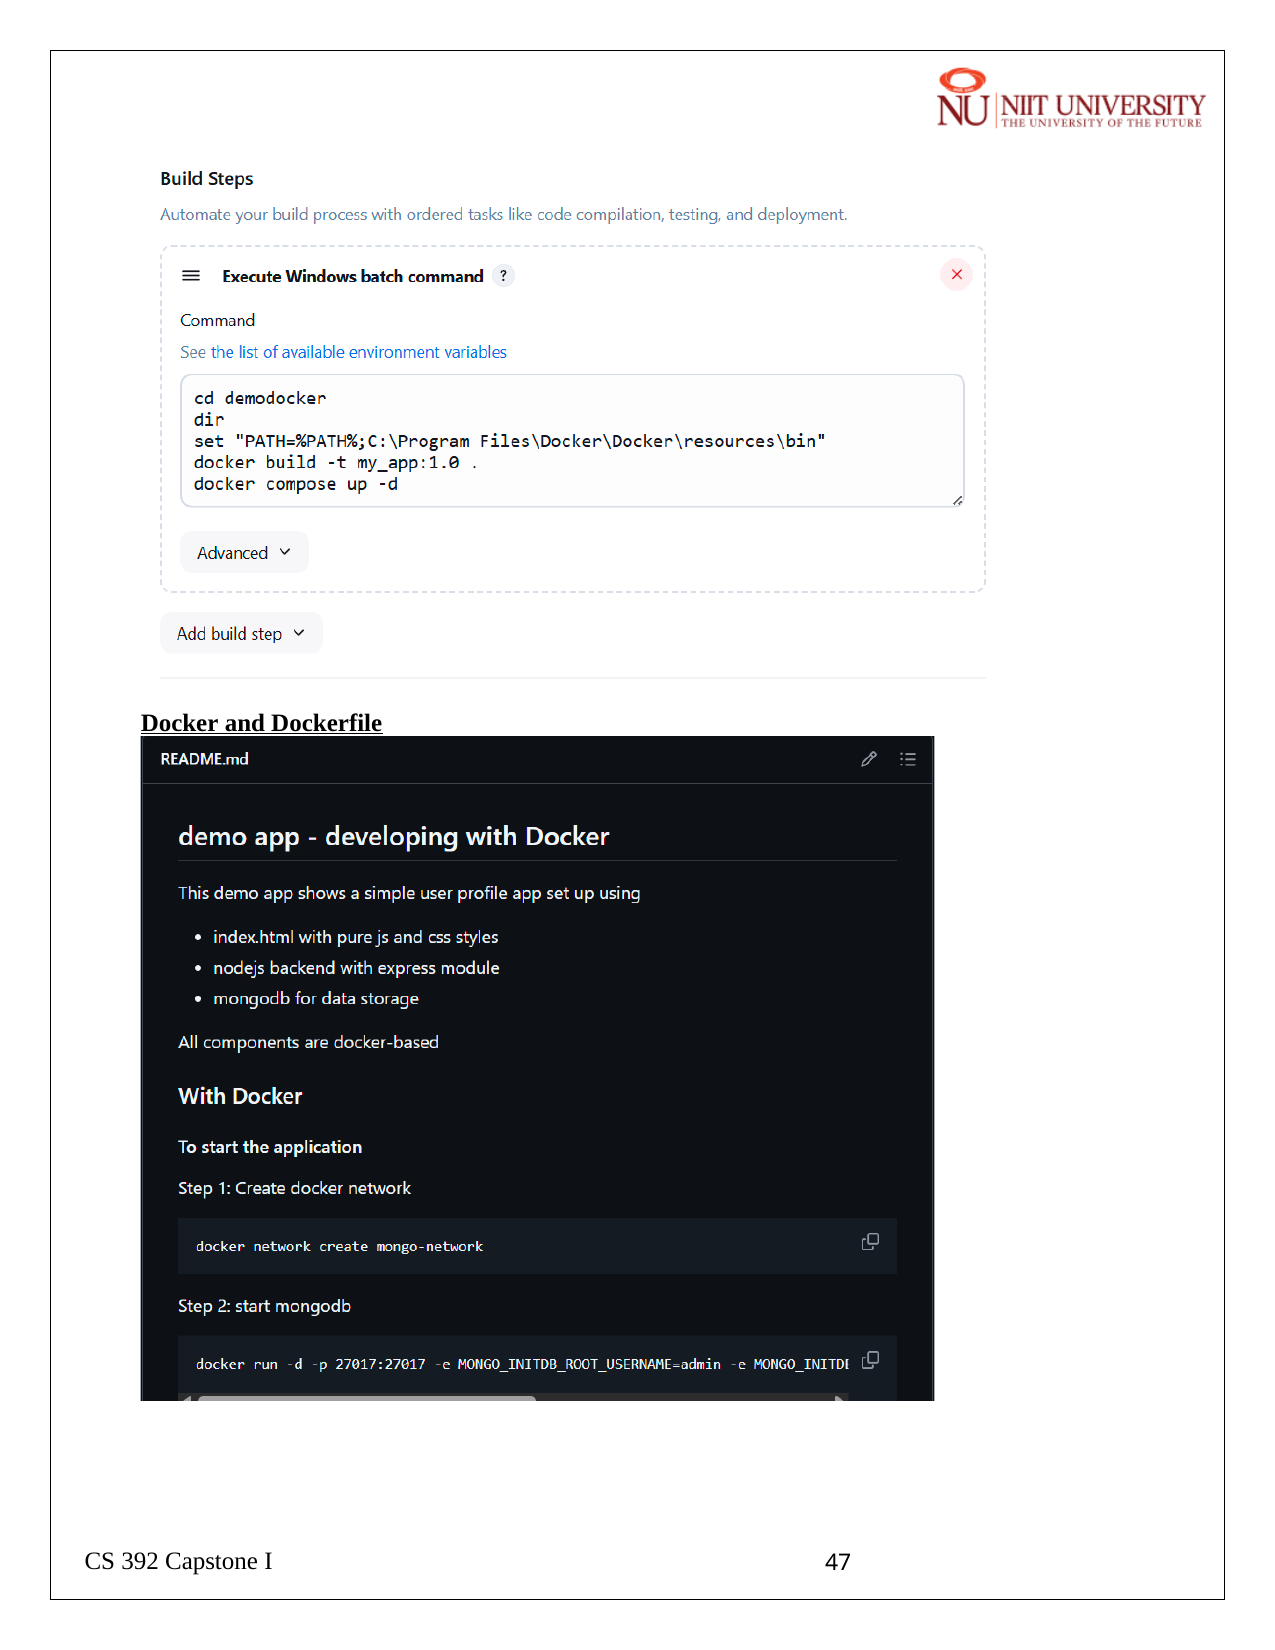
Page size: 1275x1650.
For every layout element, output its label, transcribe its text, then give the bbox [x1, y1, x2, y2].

picture [140, 150, 1001, 680]
text Docker and Dockerfile [141, 708, 1125, 737]
picture [923, 57, 1218, 138]
picture [140, 736, 935, 1401]
